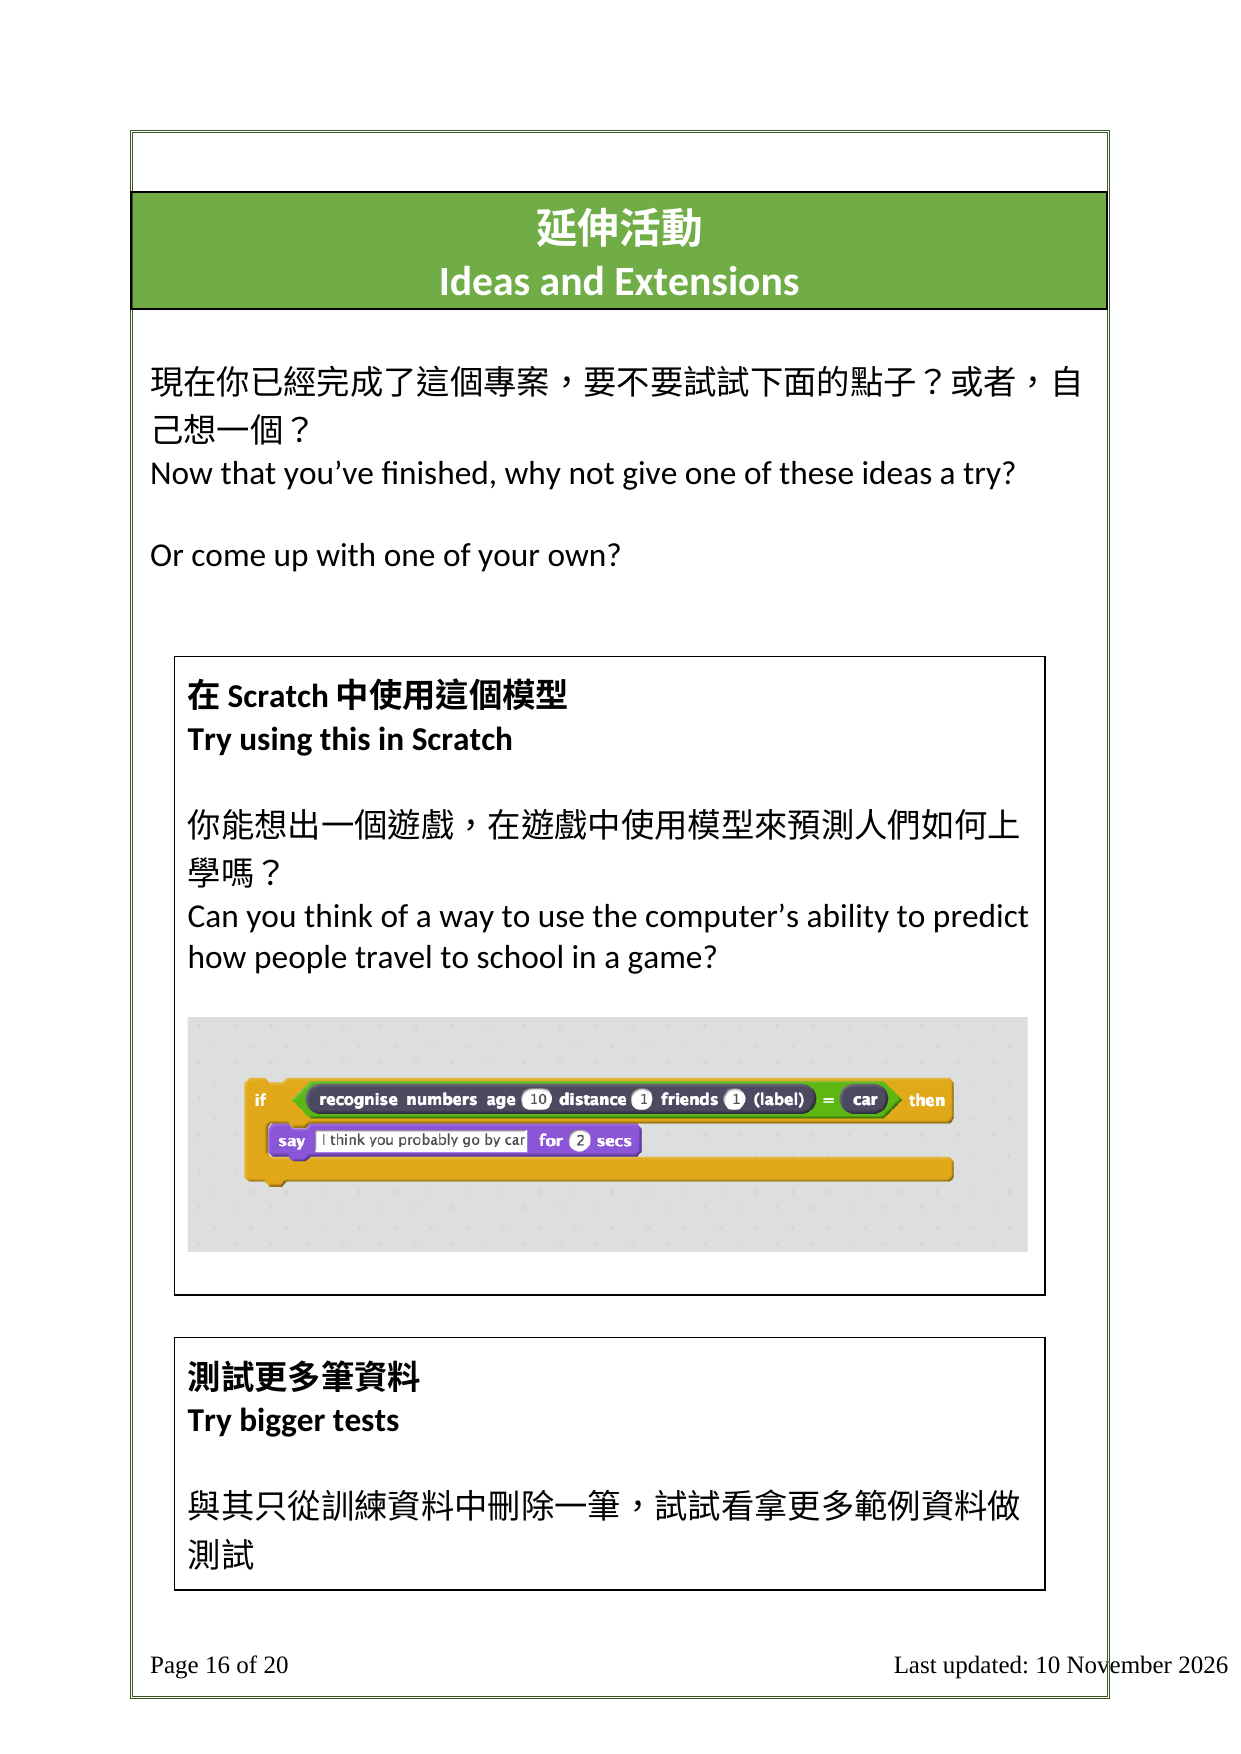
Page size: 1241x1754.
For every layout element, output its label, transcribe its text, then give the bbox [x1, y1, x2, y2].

text Now that you’ve finished, why not give one of these ideas a try? [150, 452, 1090, 493]
text Or come up with one of your own? [150, 533, 1090, 574]
text 與其只從訓練資料中刪除一筆，試試看拿更多範例資料做測試 [175, 1467, 1044, 1589]
text 延伸活動 [133, 193, 1106, 251]
text 測試更多筆資料 [175, 1338, 1044, 1385]
text 你能想出一個遊戲，在遊戲中使用模型來預測人們如何上學嗎？ [175, 785, 1044, 882]
text Can you think of a way to use the computer’s ability to predict how people travel to school in a game? [175, 882, 1044, 977]
text 現在你已經完成了這個專案，要不要試試下面的點子？或者，自己想一個？ [150, 356, 1090, 452]
text Ideas and Extensions [133, 251, 1106, 308]
text 在Scratch中使用這個模型 [175, 657, 1044, 704]
picture [187, 1017, 1028, 1252]
text Try using this in Scratch [175, 704, 1044, 758]
text Try bigger tests [175, 1385, 1044, 1439]
